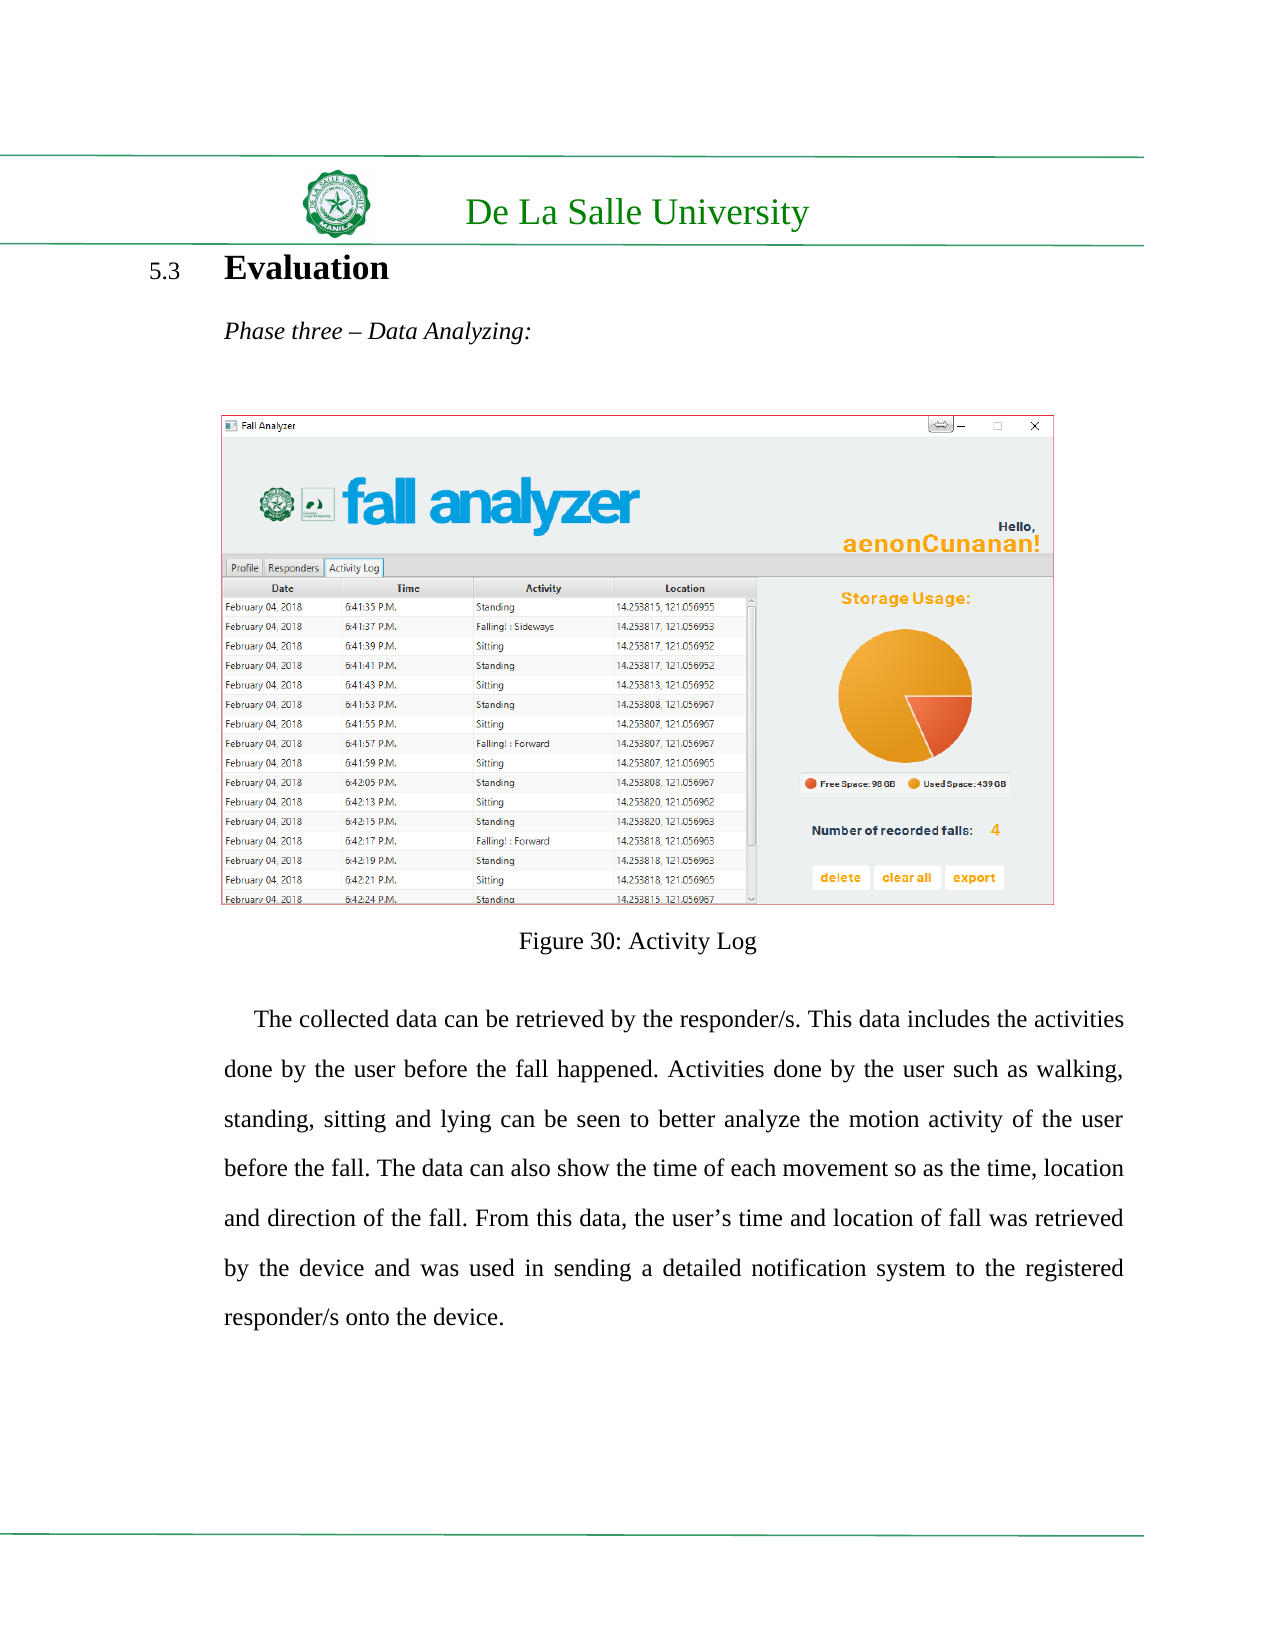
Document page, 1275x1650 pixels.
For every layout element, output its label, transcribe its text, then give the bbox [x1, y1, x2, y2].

list Evaluation [149, 236, 1125, 287]
text Phase three – Data Analyzing: [224, 316, 1125, 345]
picture [301, 166, 374, 236]
picture [221, 415, 1054, 905]
text Figure 30: Activity Log [150, 926, 1125, 954]
text The collected data can be retrieved by the responder/s. This data includes the activities done by the user before the fall happened. Activities done by the user such as walking, standing, sitting and lying can be seen to better analyze the motion activity of the user before the fall. The data can also show the time of each movement so as the time, location and direction of the fall. From this data, the user’s time and location of fall was retrieved by the device and was used in sending a detailed notification system to the registered responder/s onto the device. [224, 1004, 1125, 1331]
